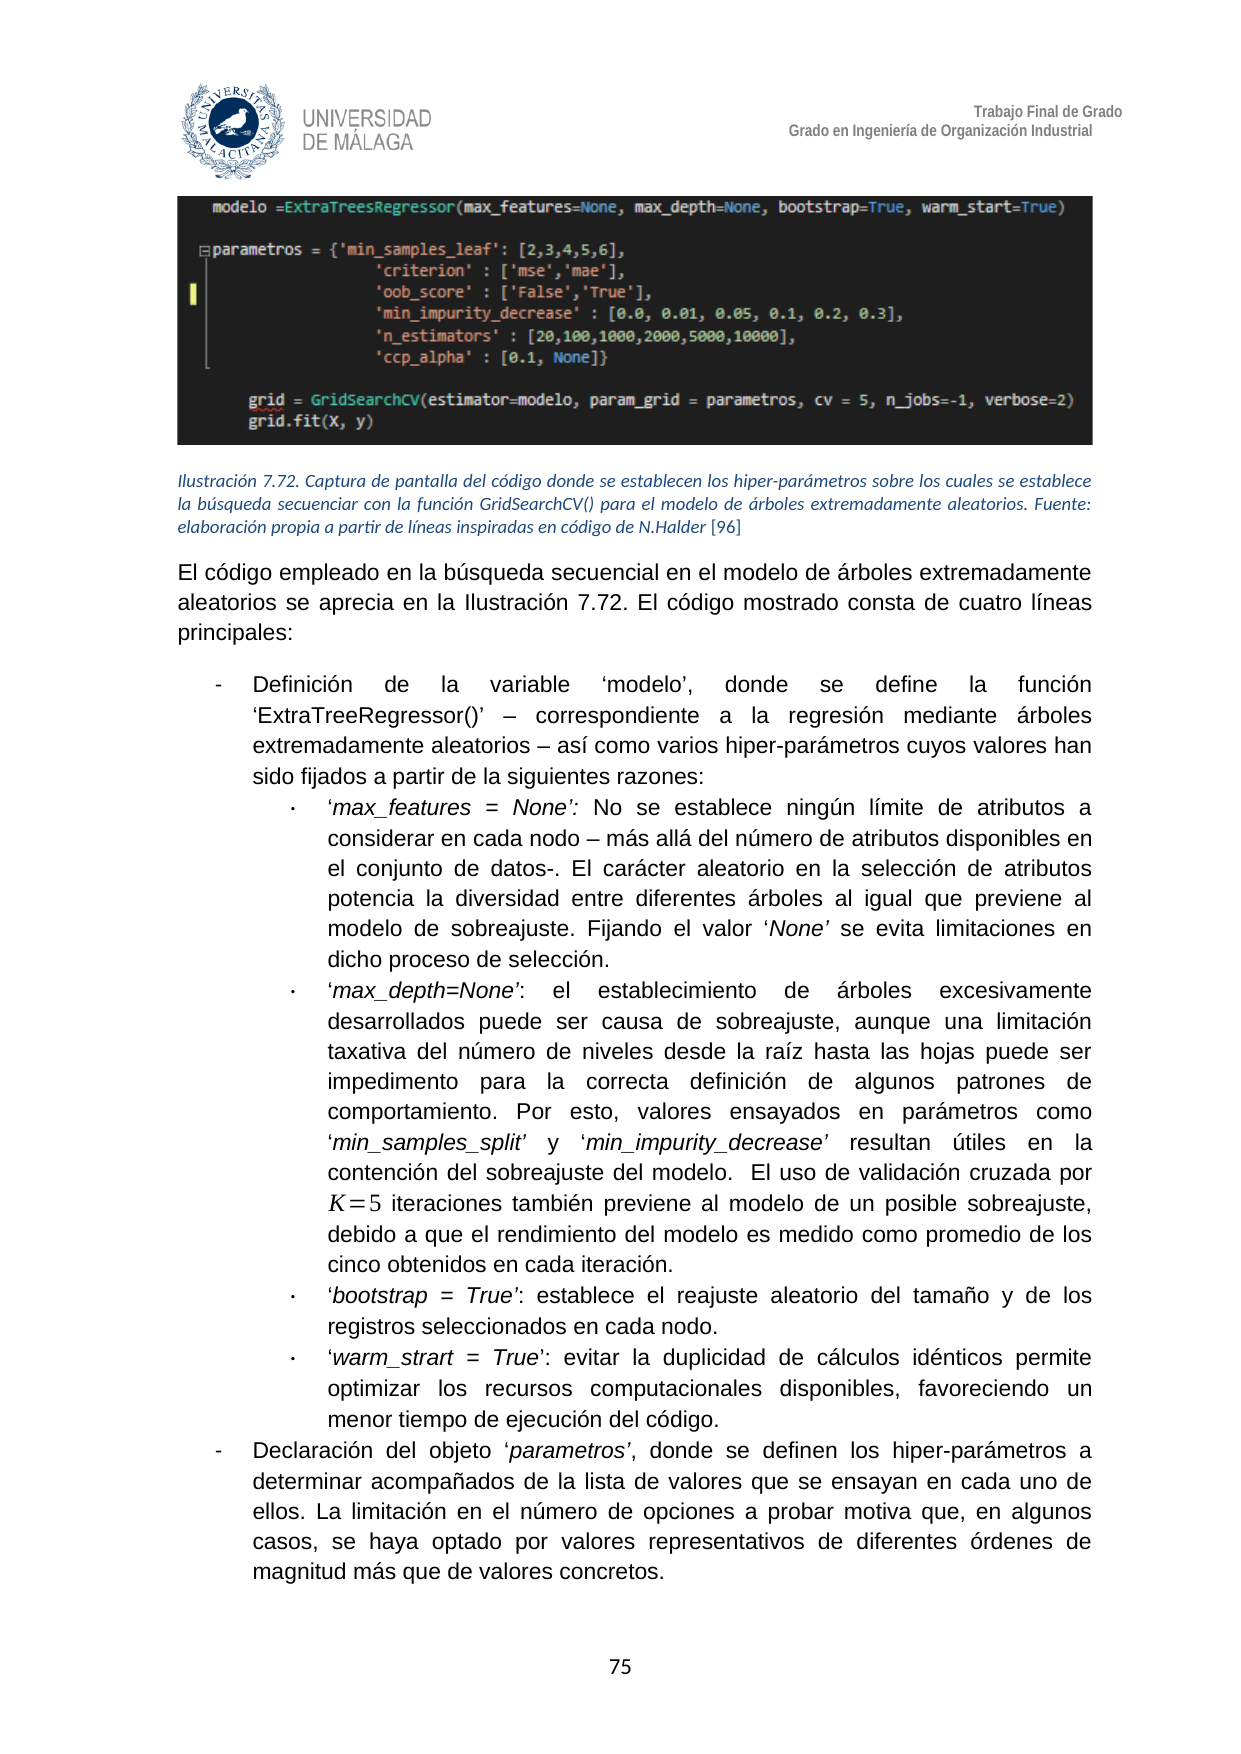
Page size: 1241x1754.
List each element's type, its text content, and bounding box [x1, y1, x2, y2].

picture [176, 73, 444, 185]
list Definición de la variable ‘modelo’, donde se define la función ‘ExtraTreeRegressor()’ – correspondiente a la regresión mediante árboles extremadamente aleatorios – así como varios hiper-parámetros cuyos valores han sido fijados a partir de la siguientes razones: [215, 670, 1093, 789]
list Declaración del objeto ‘parametros’, donde se definen los hiper-parámetros a determinar acompañados de la lista de valores que se ensayan en cada uno de ellos. La limitación en el número de opciones a probar motiva que, en algunos casos, se haya optado por valores representativos de diferentes órdenes de magnitud más que de valores concretos. [215, 1436, 1093, 1585]
picture [177, 196, 1093, 445]
list ‘max_features = None’: No se establece ningún límite de atributos a considerar en cada nodo – más allá del número de atributos disponibles en el conjunto de datos-. El carácter aleatorio en la selección de atributos potencia la diversidad entre diferentes árboles al igual que previene al modelo de sobreajuste. Fijando el valor ‘None’ se evita limitaciones en dicho proceso de selección. [290, 793, 1093, 972]
list ‘warm_strart = True’: evitar la duplicidad de cálculos idénticos permite optimizar los recursos computacionales disponibles, favoreciendo un menor tiempo de ejecución del código. [290, 1343, 1093, 1432]
list ‘max_depth=None’: el establecimiento de árboles excesivamente desarrollados puede ser causa de sobreajuste, aunque una limitación taxativa del número de niveles desde la raíz hasta las hojas puede ser impedimento para la correcta definición de algunos patrones de comportamiento. Por esto, valores ensayados en parámetros como ‘min_samples_split’ y ‘min_impurity_decrease’ resultan útiles en la contención del sobreajuste del modelo. El uso de validación cruzada por iteraciones también previene al modelo de un posible sobreajuste, debido a que el rendimiento del modelo es medido como promedio de los cinco obtenidos en cada iteración. [290, 976, 1093, 1278]
list ‘bootstrap = True’: establece el reajuste aleatorio del tamaño y de los registros seleccionados en cada nodo. [290, 1281, 1093, 1340]
